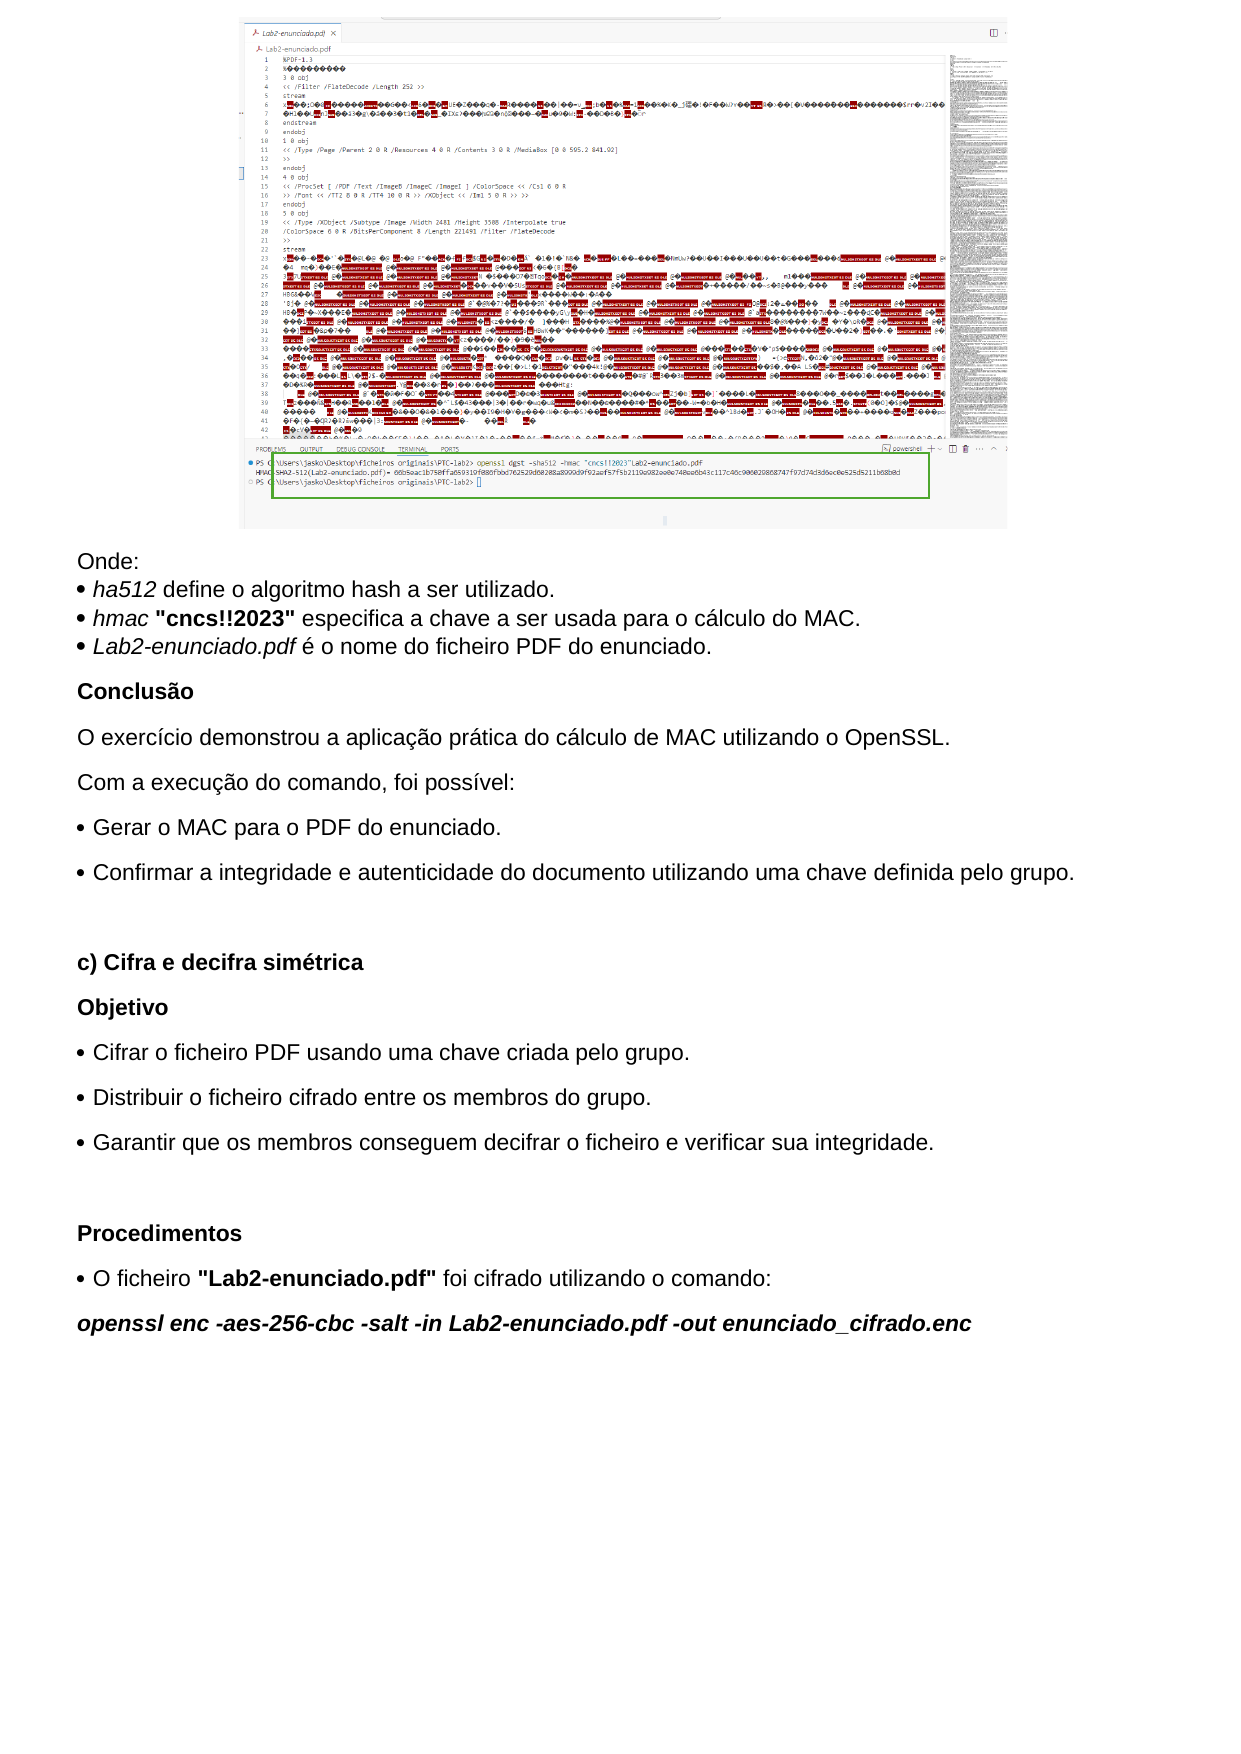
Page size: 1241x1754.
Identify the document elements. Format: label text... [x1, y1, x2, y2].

text Procedimentos [77, 1219, 1169, 1246]
list Garantir que os membros conseguem decifrar o ficheiro e verificar sua integridade. [77, 1129, 1169, 1156]
list ha512 define o algoritmo hash a ser utilizado. [77, 576, 1169, 603]
text O exercício demonstrou a aplicação prática do cálculo de MAC utilizando o OpenSSL. [77, 723, 1169, 750]
list Onde: [77, 548, 1169, 574]
list Confirmar a integridade e autenticidade do documento utilizando uma chave definida pelo grupo. [77, 859, 1169, 885]
list hmac "cncs!!2023" especifica a chave a ser usada para o cálculo do MAC. [77, 605, 1169, 631]
text c) Cifra e decifra simétrica [77, 949, 1169, 975]
list O ficheiro "Lab2-enunciado.pdf" foi cifrado utilizando o comando: [77, 1265, 1169, 1291]
list Gerar o MAC para o PDF do enunciado. [77, 814, 1169, 840]
text Conclusão [77, 678, 1169, 705]
picture [238, 17, 1008, 529]
list Distribuir o ficheiro cifrado entre os membros do grupo. [77, 1084, 1169, 1111]
list Lab2-enunciado.pdf é o nome do ficheiro PDF do enunciado. [77, 633, 1169, 659]
text openssl enc -aes-256-cbc -salt -in Lab2-enunciado.pdf -out enunciado_cifrado.enc [77, 1310, 1169, 1336]
list Cifrar o ficheiro PDF usando uma chave criada pelo grupo. [77, 1039, 1169, 1066]
text Com a execução do comando, foi possível: [77, 768, 1169, 795]
text Objetivo [77, 994, 1169, 1020]
